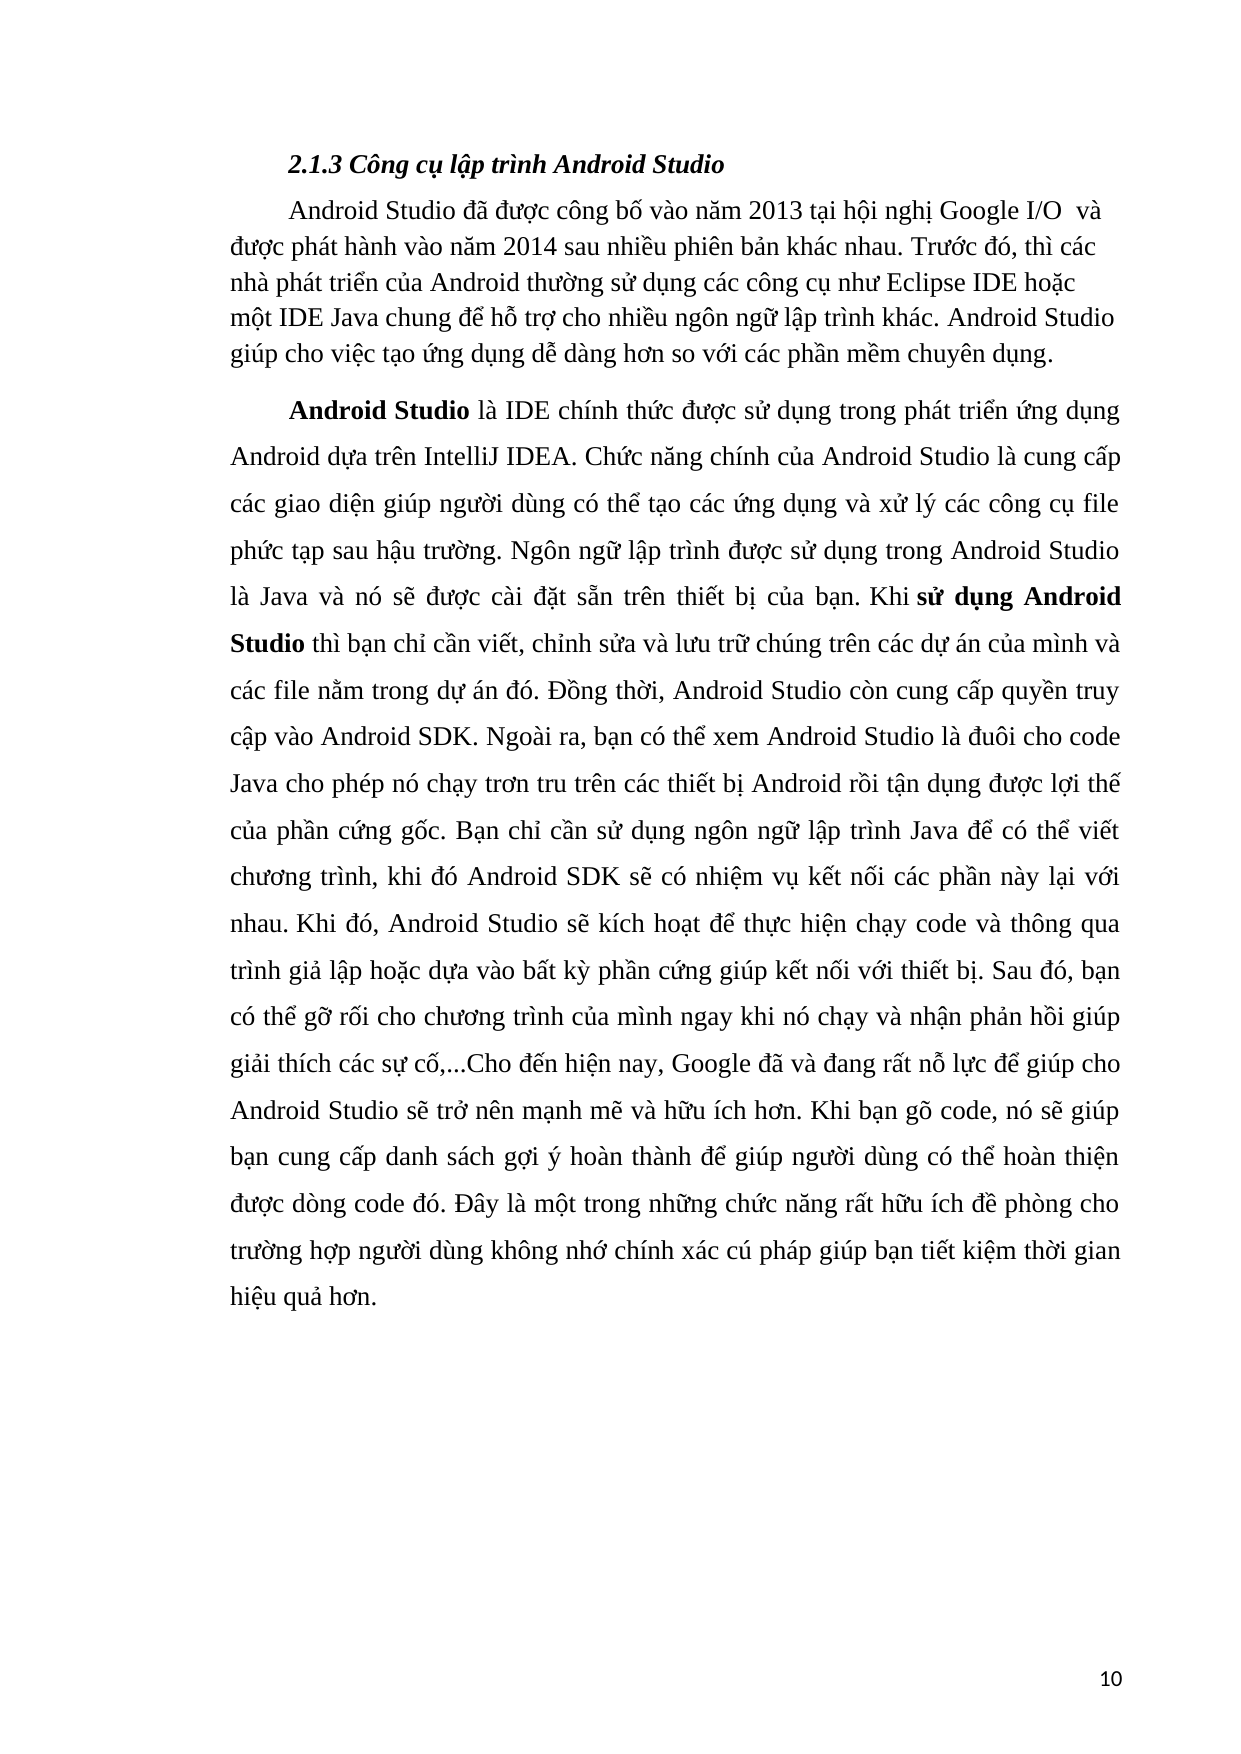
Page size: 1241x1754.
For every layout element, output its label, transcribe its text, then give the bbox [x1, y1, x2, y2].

text Android Studio là IDE chính thức được sử dụng trong phát triển ứng dụng Android dựa trên IntelliJ IDEA. Chức năng chính của Android Studio là cung cấp các giao diện giúp người dùng có thể tạo các ứng dụng và xử lý các công cụ file phức tạp sau hậu trường. Ngôn ngữ lập trình được sử dụng trong Android Studio là Java và nó sẽ được cài đặt sẵn trên thiết bị của bạn. Khi sử dụng Android Studio thì bạn chỉ cần viết, chỉnh sửa và lưu trữ chúng trên các dự án của mình và các file nằm trong dự án đó. Đồng thời, Android Studio còn cung cấp quyền truy cập vào Android SDK. Ngoài ra, bạn có thể xem Android Studio là đuôi cho code Java cho phép nó chạy trơn tru trên các thiết bị Android rồi tận dụng được lợi thế của phần cứng gốc. Bạn chỉ cần sử dụng ngôn ngữ lập trình Java để có thể viết chương trình, khi đó Android SDK sẽ có nhiệm vụ kết nối các phần này lại với nhau. Khi đó, Android Studio sẽ kích hoạt để thực hiện chạy code và thông qua trình giả lập hoặc dựa vào bất kỳ phần cứng giúp kết nối với thiết bị. Sau đó, bạn có thể gỡ rối cho chương trình của mình ngay khi nó chạy và nhận phản hồi giúp giải thích các sự cố,...Cho đến hiện nay, Google đã và đang rất nỗ lực để giúp cho Android Studio sẽ trở nên mạnh mẽ và hữu ích hơn. Khi bạn gõ code, nó sẽ giúp bạn cung cấp danh sách gợi ý hoàn thành để giúp người dùng có thể hoàn thiện được dòng code đó. Đây là một trong những chức năng rất hữu ích đề phòng cho trường hợp người dùng không nhớ chính xác cú pháp giúp bạn tiết kiệm thời gian hiệu quả hơn. [230, 394, 1121, 1312]
text Android Studio đã được công bố vào năm 2013 tại hội nghị Google I/O và được phát hành vào năm 2014 sau nhiều phiên bản khác nhau. Trước đó, thì các nhà phát triển của Android thường sử dụng các công cụ như Eclipse IDE hoặc một IDE Java chung để hỗ trợ cho nhiều ngôn ngữ lập trình khác. Android Studio giúp cho việc tạo ứng dụng dễ dàng hơn so với các phần mềm chuyên dụng. [230, 194, 1122, 368]
subtitle 2.1.3 Công cụ lập trình Android Studio [230, 148, 1122, 179]
